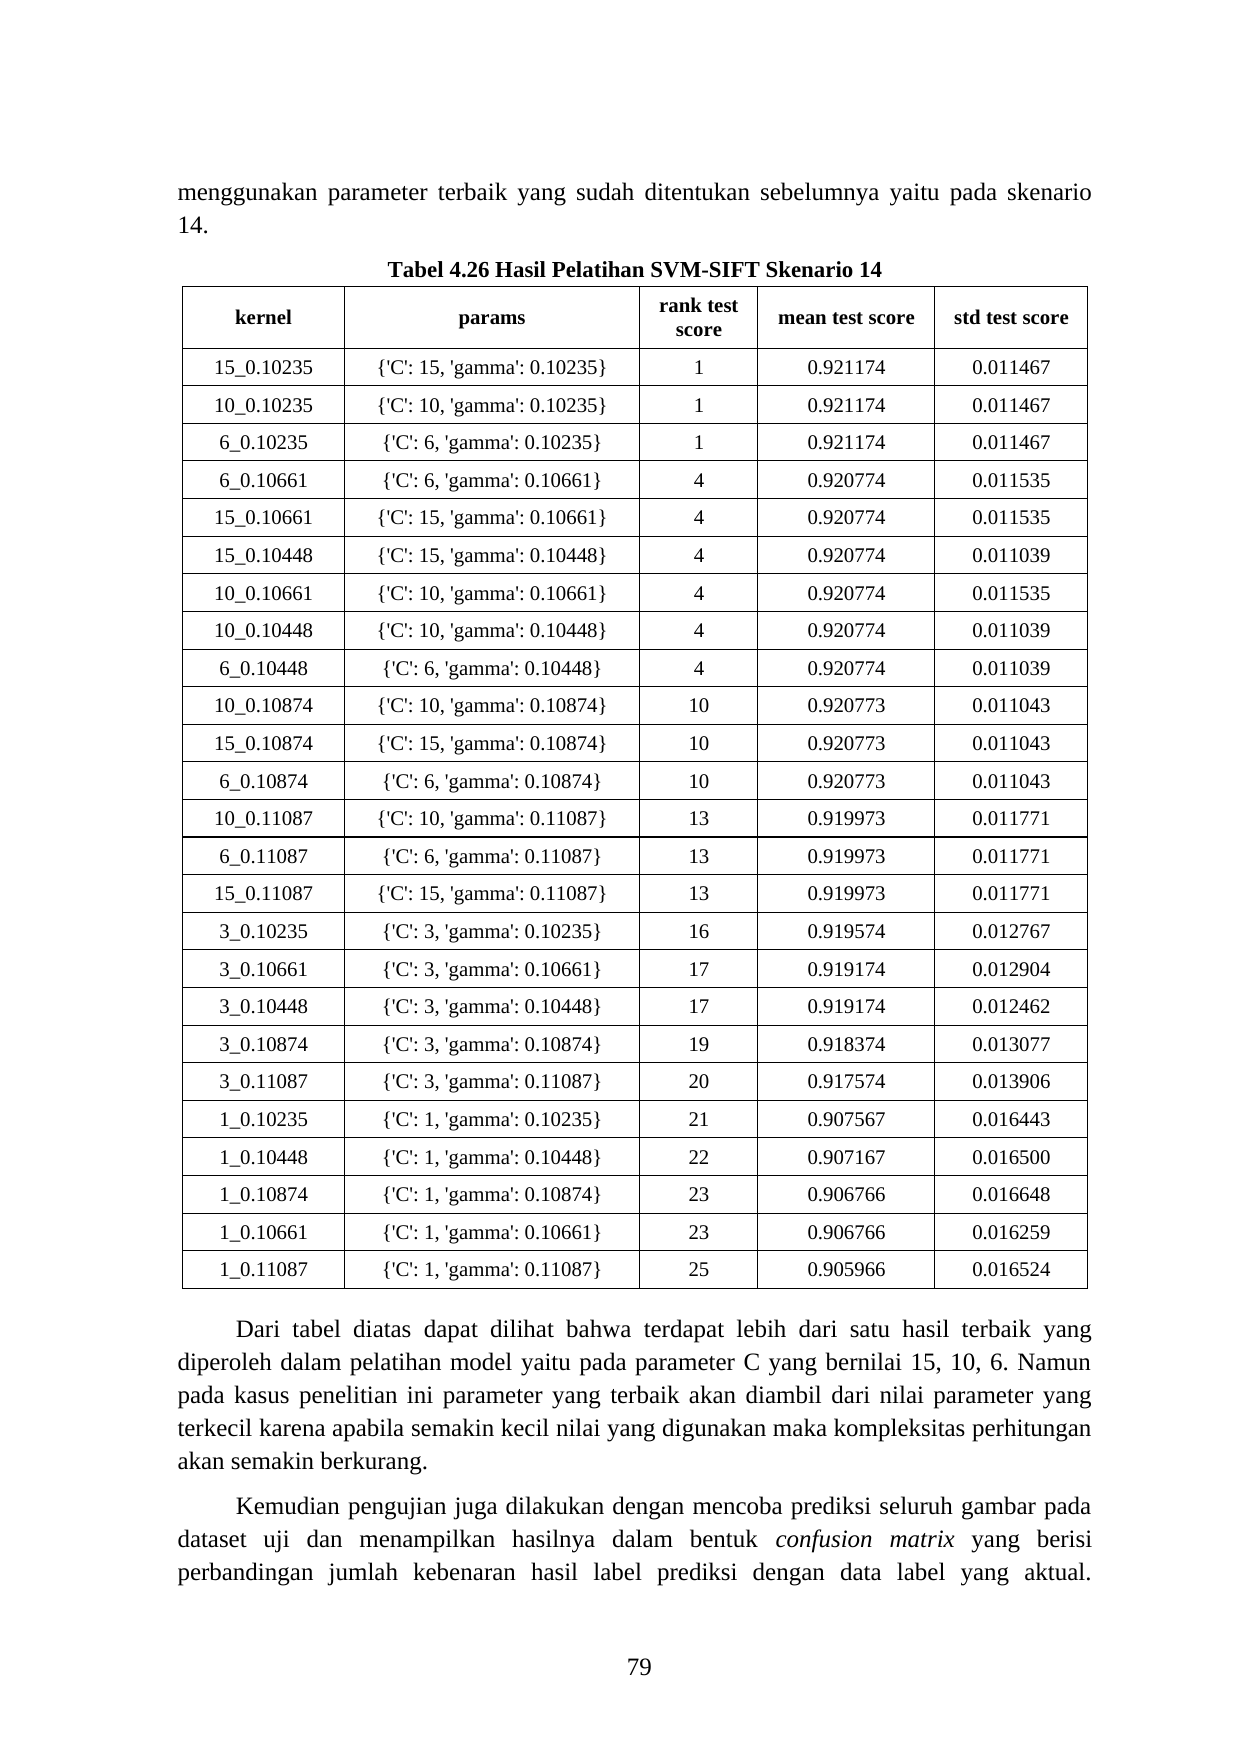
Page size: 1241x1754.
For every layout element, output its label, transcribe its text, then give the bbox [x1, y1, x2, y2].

table_cell 0.920774 [758, 499, 934, 536]
table_cell 0.016443 [935, 1101, 1087, 1137]
table_cell 0.011535 [935, 499, 1087, 536]
table_cell {'C': 6, 'gamma': 0.10661} [345, 461, 639, 498]
table_header std test score [935, 287, 1087, 348]
table_cell 0.012904 [935, 950, 1087, 987]
table_cell 6_0.10874 [183, 762, 344, 799]
table_cell 10 [640, 725, 757, 761]
table_cell 4 [640, 574, 757, 611]
table_cell 25 [640, 1251, 757, 1288]
table_cell 0.917574 [758, 1063, 934, 1100]
table_cell 10 [640, 687, 757, 724]
table_cell 0.011771 [935, 838, 1087, 874]
table_cell {'C': 3, 'gamma': 0.11087} [345, 1063, 639, 1100]
table_cell 0.919174 [758, 988, 934, 1024]
table_cell 0.906766 [758, 1214, 934, 1250]
table_cell 16 [640, 913, 757, 949]
table_cell {'C': 1, 'gamma': 0.10661} [345, 1214, 639, 1250]
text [177, 177, 1092, 239]
table_cell 0.919574 [758, 913, 934, 949]
table_cell {'C': 6, 'gamma': 0.10448} [345, 650, 639, 686]
text Dari tabel diatas dapat dilihat bahwa terdapat lebih dari satu hasil terbaik yang diperoleh dalam pelatihan model yaitu pada parameter C yang bernilai 15, 10, 6. Namun pada kasus penelitian ini parameter yang terbaik akan diambil dari nilai parameter yang terkecil karena apabila semakin kecil nilai yang digunakan maka kompleksitas perhitungan akan semakin berkurang. [177, 1314, 1092, 1474]
table_cell 0.012462 [935, 988, 1087, 1024]
table_cell 23 [640, 1214, 757, 1250]
table_cell 10_0.11087 [183, 800, 344, 836]
table_cell {'C': 1, 'gamma': 0.10874} [345, 1176, 639, 1212]
table_cell 10_0.10661 [183, 574, 344, 611]
table_cell 0.920774 [758, 650, 934, 686]
table_cell 0.920773 [758, 725, 934, 761]
table_cell 0.920773 [758, 687, 934, 724]
table_cell 13 [640, 838, 757, 874]
table_cell {'C': 1, 'gamma': 0.10235} [345, 1101, 639, 1137]
table_cell {'C': 6, 'gamma': 0.10874} [345, 762, 639, 799]
table_cell 0.011771 [935, 875, 1087, 912]
table_cell 4 [640, 461, 757, 498]
table_cell 0.013077 [935, 1026, 1087, 1062]
table_cell 1_0.10448 [183, 1138, 344, 1175]
table_cell 0.907167 [758, 1138, 934, 1175]
table_cell 0.919973 [758, 875, 934, 912]
table_cell 0.016648 [935, 1176, 1087, 1212]
table_cell {'C': 10, 'gamma': 0.10874} [345, 687, 639, 724]
table_cell 0.011535 [935, 574, 1087, 611]
table_cell 0.011043 [935, 687, 1087, 724]
table_cell 15_0.10235 [183, 349, 344, 385]
table_cell 15_0.10874 [183, 725, 344, 761]
table_cell 1_0.10874 [183, 1176, 344, 1212]
table_cell 1 [640, 386, 757, 423]
table_cell 6_0.10235 [183, 424, 344, 460]
table_cell 0.920774 [758, 461, 934, 498]
table_cell 1 [640, 349, 757, 385]
table_cell 0.016524 [935, 1251, 1087, 1288]
table_cell {'C': 1, 'gamma': 0.10448} [345, 1138, 639, 1175]
table_cell 0.921174 [758, 349, 934, 385]
table_cell 0.905966 [758, 1251, 934, 1288]
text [177, 1491, 1092, 1586]
table_cell {'C': 3, 'gamma': 0.10661} [345, 950, 639, 987]
table_cell 21 [640, 1101, 757, 1137]
table_cell 0.921174 [758, 386, 934, 423]
table_header mean test score [758, 287, 934, 348]
table_cell {'C': 15, 'gamma': 0.10448} [345, 537, 639, 573]
table_cell {'C': 6, 'gamma': 0.11087} [345, 838, 639, 874]
table_cell 15_0.10661 [183, 499, 344, 536]
table_cell {'C': 3, 'gamma': 0.10448} [345, 988, 639, 1024]
table_cell 4 [640, 499, 757, 536]
table_cell 0.011535 [935, 461, 1087, 498]
table_cell {'C': 10, 'gamma': 0.10235} [345, 386, 639, 423]
table_cell 0.011467 [935, 424, 1087, 460]
table_cell {'C': 15, 'gamma': 0.11087} [345, 875, 639, 912]
table_cell 0.016500 [935, 1138, 1087, 1175]
table_cell 0.011043 [935, 725, 1087, 761]
table_cell 17 [640, 950, 757, 987]
table_cell 1_0.11087 [183, 1251, 344, 1288]
table_cell 0.918374 [758, 1026, 934, 1062]
table_cell 0.011467 [935, 349, 1087, 385]
table_cell 0.013906 [935, 1063, 1087, 1100]
table_cell 22 [640, 1138, 757, 1175]
table_cell 0.907567 [758, 1101, 934, 1137]
table_cell 0.920774 [758, 574, 934, 611]
table_cell {'C': 10, 'gamma': 0.10661} [345, 574, 639, 611]
table_cell {'C': 15, 'gamma': 0.10874} [345, 725, 639, 761]
table_cell 0.919973 [758, 838, 934, 874]
table_cell 17 [640, 988, 757, 1024]
table_cell 0.919174 [758, 950, 934, 987]
table_cell {'C': 15, 'gamma': 0.10235} [345, 349, 639, 385]
table_cell 3_0.10874 [183, 1026, 344, 1062]
table_cell 0.011771 [935, 800, 1087, 836]
table_cell 10 [640, 762, 757, 799]
table_cell 10_0.10235 [183, 386, 344, 423]
table_cell 4 [640, 612, 757, 648]
table_cell 0.920774 [758, 612, 934, 648]
table_cell 0.012767 [935, 913, 1087, 949]
table_cell 23 [640, 1176, 757, 1212]
table_cell {'C': 10, 'gamma': 0.11087} [345, 800, 639, 836]
table_cell 4 [640, 537, 757, 573]
table_cell {'C': 10, 'gamma': 0.10448} [345, 612, 639, 648]
table_cell 19 [640, 1026, 757, 1062]
table_cell 13 [640, 875, 757, 912]
table_cell 0.011039 [935, 537, 1087, 573]
table_cell 15_0.11087 [183, 875, 344, 912]
table_cell 1_0.10661 [183, 1214, 344, 1250]
table_cell 3_0.10448 [183, 988, 344, 1024]
table_cell 4 [640, 650, 757, 686]
table_cell {'C': 1, 'gamma': 0.11087} [345, 1251, 639, 1288]
table_cell 3_0.10661 [183, 950, 344, 987]
table_cell 15_0.10448 [183, 537, 344, 573]
table_cell {'C': 3, 'gamma': 0.10874} [345, 1026, 639, 1062]
table_header params [345, 287, 639, 348]
table_cell {'C': 6, 'gamma': 0.10235} [345, 424, 639, 460]
table_cell 0.906766 [758, 1176, 934, 1212]
table_cell 0.920774 [758, 537, 934, 573]
table_cell 0.921174 [758, 424, 934, 460]
table_cell 0.920773 [758, 762, 934, 799]
table_cell 0.011039 [935, 612, 1087, 648]
table_cell 10_0.10874 [183, 687, 344, 724]
table_header rank test score [640, 287, 757, 348]
table_cell 3_0.10235 [183, 913, 344, 949]
table_cell 6_0.11087 [183, 838, 344, 874]
table_cell 6_0.10661 [183, 461, 344, 498]
table_header kernel [183, 287, 344, 348]
table_cell 10_0.10448 [183, 612, 344, 648]
table_cell 3_0.11087 [183, 1063, 344, 1100]
table_cell 6_0.10448 [183, 650, 344, 686]
table_cell 0.016259 [935, 1214, 1087, 1250]
table_cell 1 [640, 424, 757, 460]
table_cell 13 [640, 800, 757, 836]
table_cell 0.011039 [935, 650, 1087, 686]
table_cell 1_0.10235 [183, 1101, 344, 1137]
table_cell 0.919973 [758, 800, 934, 836]
table_cell {'C': 15, 'gamma': 0.10661} [345, 499, 639, 536]
table_cell 0.011467 [935, 386, 1087, 423]
table_cell 0.011043 [935, 762, 1087, 799]
table_cell {'C': 3, 'gamma': 0.10235} [345, 913, 639, 949]
table_cell 20 [640, 1063, 757, 1100]
